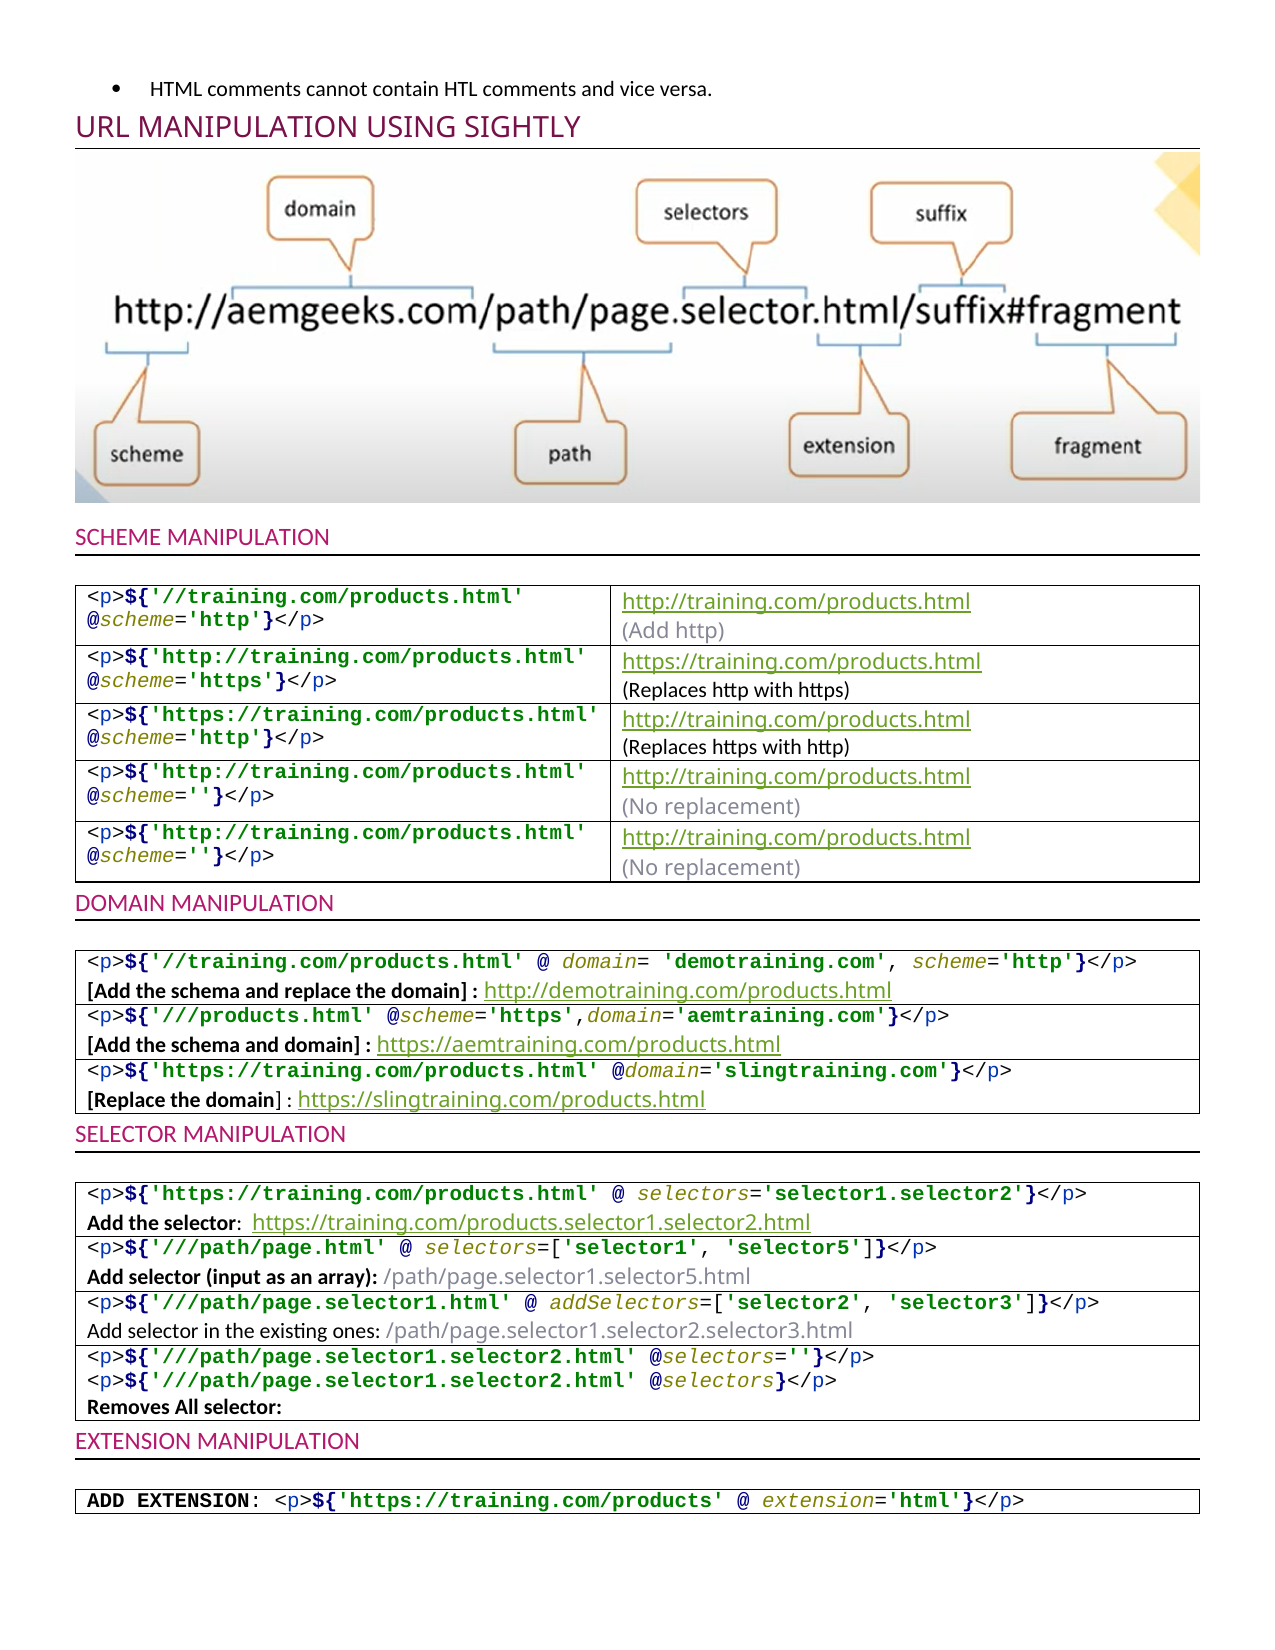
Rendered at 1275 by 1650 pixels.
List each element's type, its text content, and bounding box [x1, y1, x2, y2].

table_cell <p>${'https://training.com/products.html' @domain='slingtraining.com'}</p> [Replace the domain] : https://slingtraining.com/products.html [76, 1060, 1199, 1113]
list HTML comments cannot contain HTL comments and vice versa. [112, 75, 1200, 102]
table_header <p>${'https://training.com/products.html' @ selectors='selector1.selector2'}</p> Add the selector: https://training.com/products.selector1.selector2.html [811, 1183, 1199, 1236]
table_cell http://training.com/products.html (No replacement) [800, 822, 1199, 881]
table_header <p>${'//training.com/products.html' @scheme='http'}</p> [76, 586, 610, 645]
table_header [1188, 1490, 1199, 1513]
table_cell https://training.com/products.html (Replaces http with https) [611, 646, 1199, 703]
table_cell <p>${'https://training.com/products.html' @scheme='http'}</p> [76, 704, 610, 760]
subtitle SELECTOR MANIPULATION [75, 1118, 1200, 1151]
table_cell <p>${'///products.html' @scheme='https',domain='aemtraining.com'}</p> [Add the schema and domain] : https://aemtraining.com/products.html [76, 1005, 376, 1059]
table_cell http://training.com/products.html (No replacement) [800, 761, 1199, 821]
subtitle URL MANIPULATION USING SIGHTLY [75, 106, 1200, 148]
table_cell <p>${'///path/page.selector1.html' @ addSelectors=['selector2', 'selector3']}</p> Add selector in the existing ones: /path/page.selector1.selector2.selector3.html [853, 1292, 1199, 1345]
table_cell http://training.com/products.html (Replaces https with http) [611, 704, 1199, 760]
table_cell <p>${'http://training.com/products.html' @scheme=''}</p> [76, 822, 610, 881]
table_cell <p>${'///products.html' @scheme='https',domain='aemtraining.com'}</p> [Add the schema and domain] : https://aemtraining.com/products.html [781, 1005, 1199, 1059]
subtitle EXTENSION MANIPULATION [75, 1425, 1200, 1458]
table_cell <p>${'///path/page.selector1.html' @ addSelectors=['selector2', 'selector3']}</p> Add selector in the existing ones: /path/page.selector1.selector2.selector3.html [76, 1292, 386, 1345]
table_header <p>${'https://training.com/products.html' @ selectors='selector1.selector2'}</p> Add the selector: https://training.com/products.selector1.selector2.html [76, 1183, 252, 1236]
table_cell <p>${'http://training.com/products.html' @scheme=''}</p> [76, 761, 610, 821]
table_cell <p>${'///path/page.html' @ selectors=['selector1', 'selector5']}</p> Add selector (input as an array): /path/page.selector1.selector5.html [76, 1237, 383, 1291]
table_header <p>${'//training.com/products.html' @ domain= 'demotraining.com', scheme='http'}</p> [Add the schema and replace the domain] : http://demotraining.com/products.html [76, 951, 1199, 1004]
subtitle SCHEME MANIPULATION [75, 521, 1200, 554]
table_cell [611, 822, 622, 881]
picture [75, 152, 1200, 503]
table_header http://training.com/products.html (Add http) [724, 586, 1199, 645]
table_cell <p>${'http://training.com/products.html' @scheme='https'}</p> [76, 646, 610, 703]
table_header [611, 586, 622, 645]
subtitle DOMAIN MANIPULATION [75, 887, 1200, 919]
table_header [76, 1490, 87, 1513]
table_cell <p>${'///path/page.html' @ selectors=['selector1', 'selector5']}</p> Add selector (input as an array): /path/page.selector1.selector5.html [751, 1237, 1199, 1291]
table_cell <p>${'///path/page.selector1.selector2.html' @selectors=''}</p> <p>${'///path/page.selector1.selector2.html' @selectors}</p> Removes All selector: [76, 1346, 1199, 1420]
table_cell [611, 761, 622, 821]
